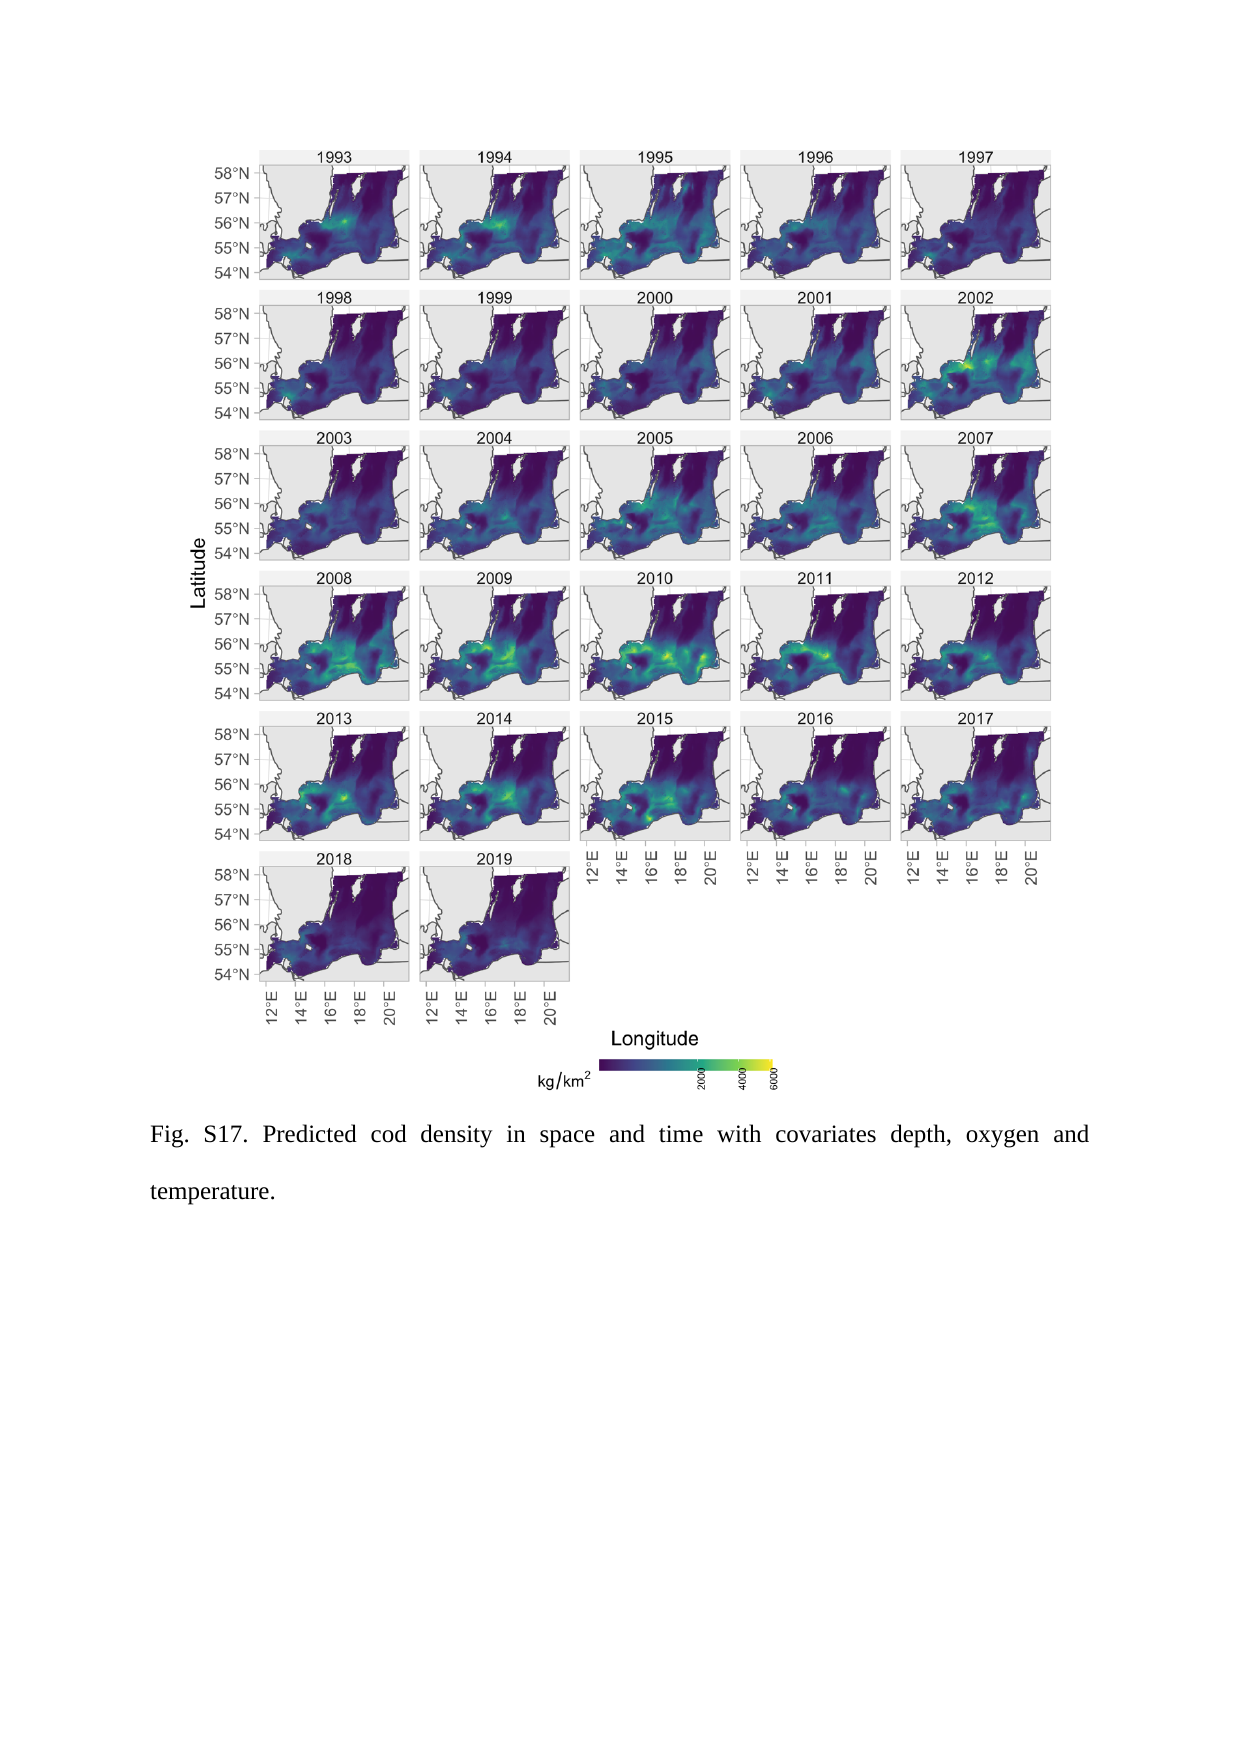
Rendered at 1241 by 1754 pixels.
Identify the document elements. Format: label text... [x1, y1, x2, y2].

text Fig. S17. Predicted cod density in space and time with covariates depth, oxygen and temperature. [150, 1119, 1090, 1205]
picture [150, 150, 1091, 1091]
